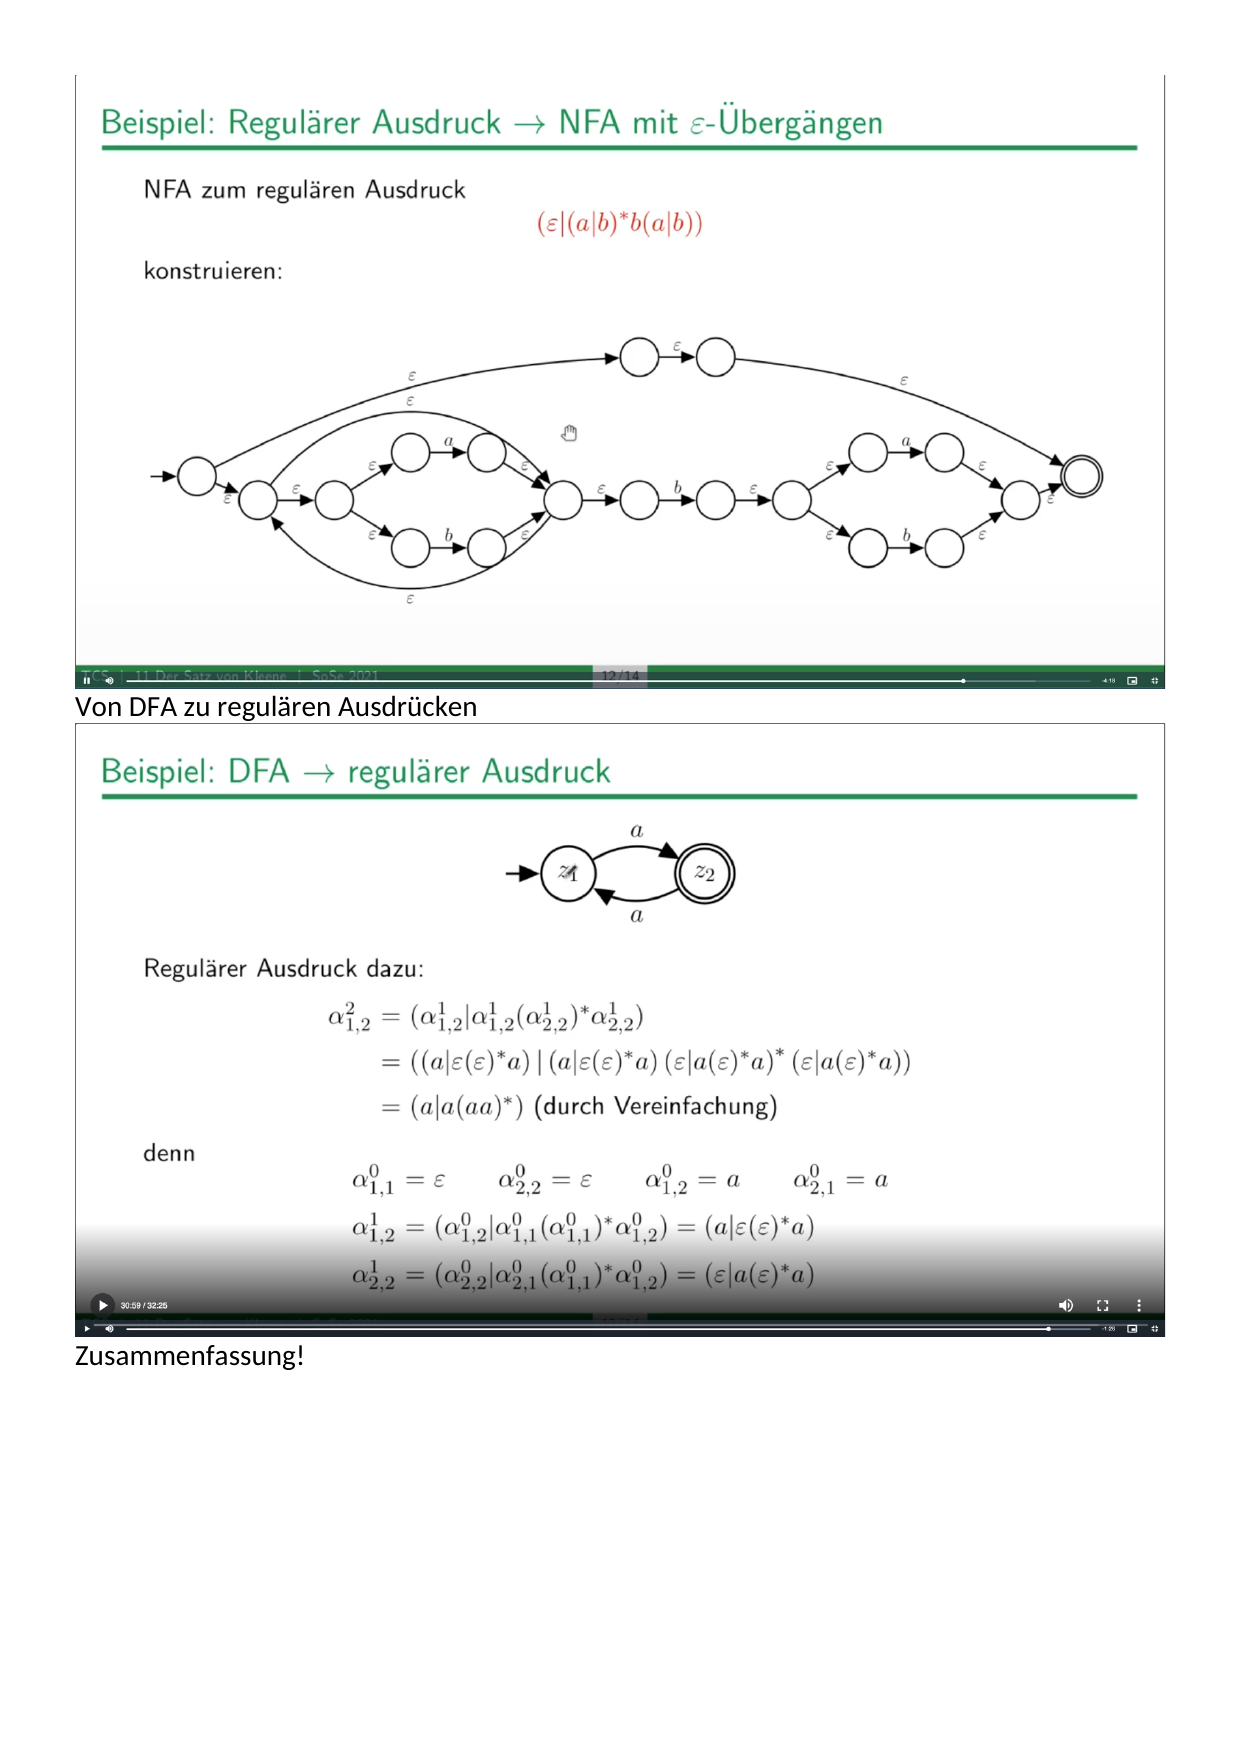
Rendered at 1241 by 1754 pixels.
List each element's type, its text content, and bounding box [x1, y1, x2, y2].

picture [75, 75, 1166, 689]
picture [75, 723, 1166, 1337]
text Zusammenfassung! [75, 1337, 1165, 1373]
text Von DFA zu regulären Ausdrücken [75, 689, 1165, 723]
